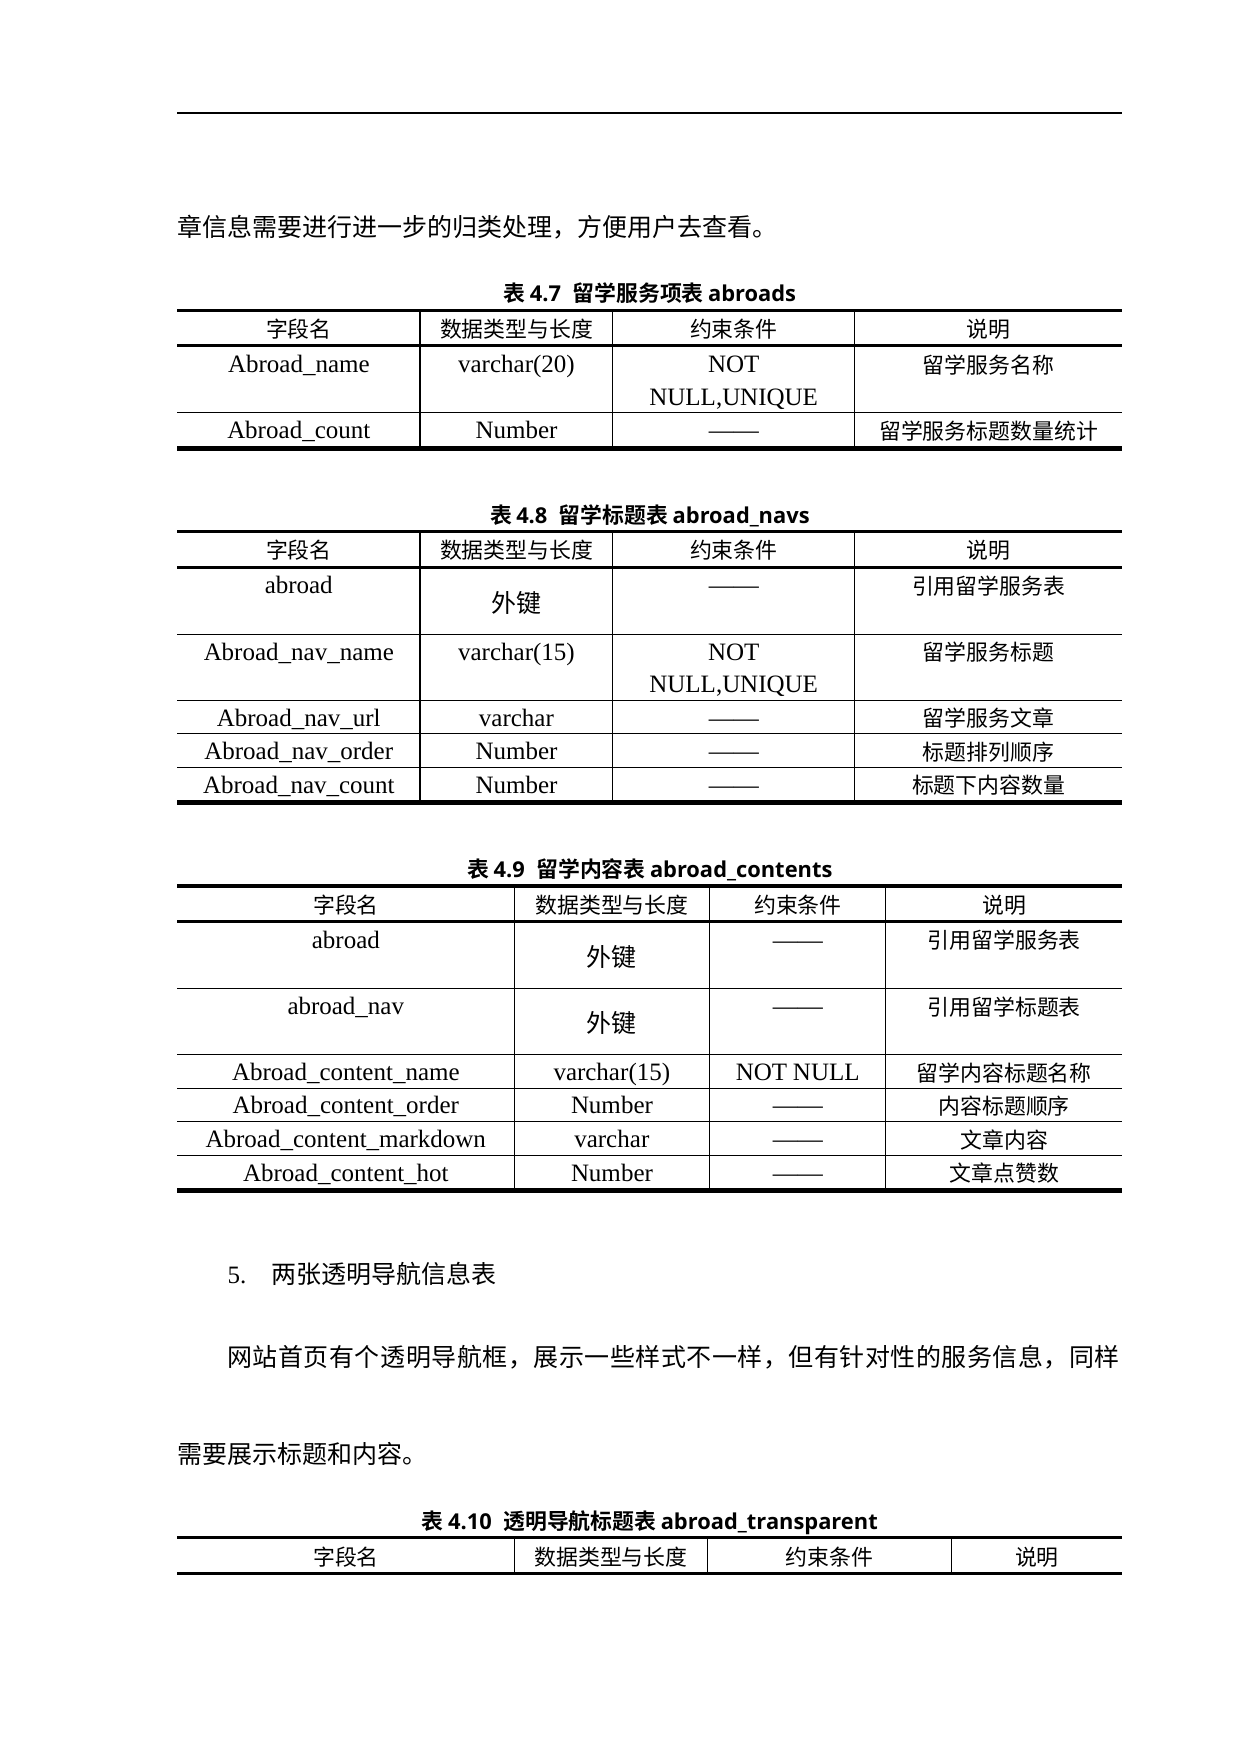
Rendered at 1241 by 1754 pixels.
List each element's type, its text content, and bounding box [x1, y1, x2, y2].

table_cell varchar(15) [421, 635, 612, 700]
table_cell 引用留学标题表 [886, 989, 1122, 1054]
table_cell Abroad_nav_count [177, 768, 419, 800]
table_cell 留学服务名称 [855, 347, 1122, 412]
table_cell varchar [421, 701, 612, 733]
table_cell —— [710, 1122, 885, 1155]
table_header 字段名 [177, 888, 514, 920]
table_cell varchar(20) [421, 347, 612, 412]
table_cell 外键 [515, 989, 709, 1054]
table_cell —— [613, 569, 854, 634]
table_header 说明 [855, 312, 1122, 344]
text 表4.7 留学服务项表abroads [177, 276, 1122, 308]
table_cell 引用留学服务表 [855, 569, 1122, 634]
table_cell Abroad_name [177, 347, 419, 412]
table_header 约束条件 [708, 1539, 951, 1572]
table_cell —— [613, 768, 854, 800]
table_cell Abroad_nav_url [177, 701, 419, 733]
table_header 数据类型与长度 [421, 312, 612, 344]
table_header 说明 [952, 1539, 1122, 1572]
text 网站首页有个透明导航框，展示一些样式不一样，但有针对性的服务信息，同样需要展示标题和内容。 [177, 1323, 1122, 1486]
table_cell Abroad_content_markdown [177, 1122, 514, 1155]
table_cell —— [710, 1156, 885, 1188]
table_cell —— [710, 923, 885, 988]
table_cell 留学服务标题数量统计 [855, 413, 1122, 446]
table_cell Number [515, 1089, 709, 1121]
table_header 约束条件 [613, 533, 854, 566]
table_cell varchar [515, 1122, 709, 1155]
table_header 字段名 [177, 1539, 514, 1572]
table_cell Abroad_nav_order [177, 734, 419, 767]
table_header 字段名 [177, 312, 419, 344]
table_cell 文章点赞数 [886, 1156, 1122, 1188]
table_cell 留学服务标题 [855, 635, 1122, 700]
table_cell NOT NULL,UNIQUE [613, 635, 854, 700]
table_cell abroad [177, 569, 419, 634]
table_cell 内容标题顺序 [886, 1089, 1122, 1121]
table_header 字段名 [177, 533, 419, 566]
table_cell 标题下内容数量 [855, 768, 1122, 800]
table_cell —— [613, 734, 854, 767]
table_header 约束条件 [613, 312, 854, 344]
table_cell Abroad_nav_name [177, 635, 419, 700]
table_cell NOT NULL [710, 1055, 885, 1088]
table_cell varchar(15) [515, 1055, 709, 1088]
text 表4.10 透明导航标题表abroad_transparent [177, 1504, 1122, 1536]
table_header 数据类型与长度 [515, 1539, 707, 1572]
table_header 说明 [886, 888, 1122, 920]
text 表4.8 留学标题表abroad_navs [177, 497, 1122, 530]
table_cell Abroad_content_hot [177, 1156, 514, 1188]
list 两张透明导航信息表 [227, 1240, 1122, 1305]
table_cell Abroad_count [177, 413, 419, 446]
table_cell abroad_nav [177, 989, 514, 1054]
table_cell 文章内容 [886, 1122, 1122, 1155]
table_header 说明 [855, 533, 1122, 566]
table_cell 标题排列顺序 [855, 734, 1122, 767]
table_cell —— [710, 1089, 885, 1121]
table_cell 留学内容标题名称 [886, 1055, 1122, 1088]
table_cell 外键 [515, 923, 709, 988]
table_cell abroad [177, 923, 514, 988]
table_cell —— [710, 989, 885, 1054]
table_cell —— [613, 701, 854, 733]
table_cell Number [421, 768, 612, 800]
table_cell Number [515, 1156, 709, 1188]
table_cell Abroad_content_name [177, 1055, 514, 1088]
table_header 数据类型与长度 [421, 533, 612, 566]
table_cell 引用留学服务表 [886, 923, 1122, 988]
table_cell 留学服务文章 [855, 701, 1122, 733]
table_cell Number [421, 734, 612, 767]
table_cell NOT NULL,UNIQUE [613, 347, 854, 412]
text 表4.9 留学内容表abroad_contents [177, 852, 1122, 884]
table_header 数据类型与长度 [515, 888, 709, 920]
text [177, 193, 1122, 258]
table_cell —— [613, 413, 854, 446]
table_cell Number [421, 413, 612, 446]
table_header 约束条件 [710, 888, 885, 920]
table_cell Abroad_content_order [177, 1089, 514, 1121]
table_cell 外键 [421, 569, 612, 634]
